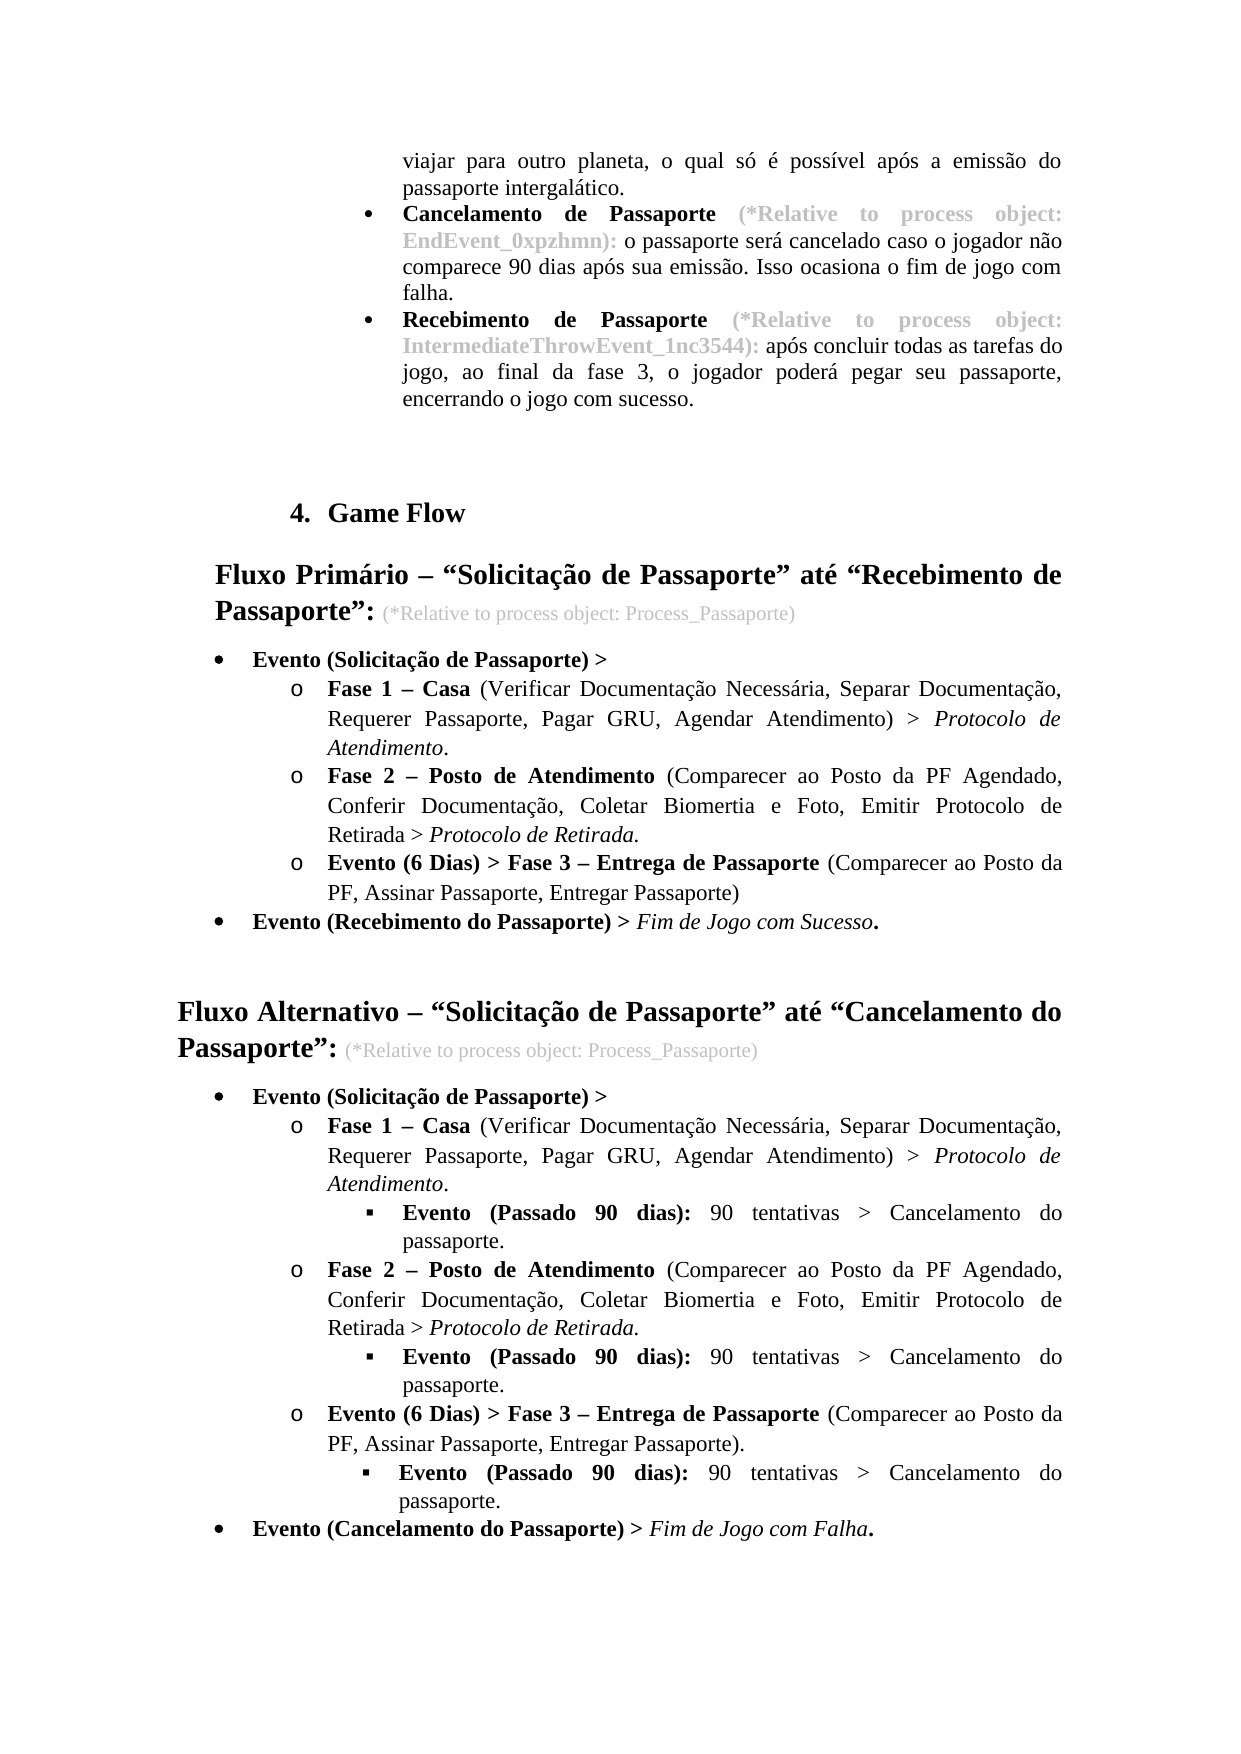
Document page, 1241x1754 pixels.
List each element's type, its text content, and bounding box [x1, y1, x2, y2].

list Evento (Solicitação de Passaporte) > [215, 1083, 1063, 1109]
list Evento (Passado 90 dias): 90 tentativas > Cancelamento do passaporte. [361, 1458, 1063, 1513]
list Fase 2 – Posto de Atendimento (Comparecer ao Posto da PF Agendado, Conferir Documentação, Coletar Biomertia e Foto, Emitir Protocolo de Retirada > Protocolo de Retirada. [290, 1256, 1063, 1341]
text Fluxo Alternativo – “Solicitação de Passaporte” até “Cancelamento do Passaporte”: (*Relative to process object: Process_Passaporte) [177, 994, 1063, 1064]
list Evento (Passado 90 dias): 90 tentativas > Cancelamento do passaporte. [365, 1199, 1063, 1254]
list Evento (Passado 90 dias): 90 tentativas > Cancelamento do passaporte. [365, 1343, 1063, 1398]
list Evento (Solicitação de Passaporte) > [215, 646, 1063, 673]
list Fase 1 – Casa (Verificar Documentação Necessária, Separar Documentação, Requerer Passaporte, Pagar GRU, Agendar Atendimento) > Protocolo de Atendimento. [290, 675, 1063, 760]
list Evento (6 Dias) > Fase 3 – Entrega de Passaporte (Comparecer ao Posto da PF, Assinar Passaporte, Entregar Passaporte). [290, 1400, 1063, 1456]
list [365, 148, 1063, 200]
list Evento (6 Dias) > Fase 3 – Entrega de Passaporte (Comparecer ao Posto da PF, Assinar Passaporte, Entregar Passaporte) [290, 849, 1063, 906]
list Fase 2 – Posto de Atendimento (Comparecer ao Posto da PF Agendado, Conferir Documentação, Coletar Biomertia e Foto, Emitir Protocolo de Retirada > Protocolo de Retirada. [290, 762, 1063, 847]
list Cancelamento de Passaporte (*Relative to process object: EndEvent_0xpzhmn): o passaporte será cancelado caso o jogador não comparece 90 dias após sua emissão. Isso ocasiona o fim de jogo com falha. [365, 200, 1063, 306]
text Fluxo Primário – “Solicitação de Passaporte” até “Recebimento de Passaporte”: (*Relative to process object: Process_Passaporte) [215, 557, 1063, 627]
list Evento (Recebimento do Passaporte) > Fim de Jogo com Sucesso. [215, 908, 1063, 934]
list Fase 1 – Casa (Verificar Documentação Necessária, Separar Documentação, Requerer Passaporte, Pagar GRU, Agendar Atendimento) > Protocolo de Atendimento. [290, 1112, 1063, 1197]
list Recebimento de Passaporte (*Relative to process object: IntermediateThrowEvent_1nc3544): após concluir todas as tarefas do jogo, ao final da fase 3, o jogador poderá pegar seu passaporte, encerrando o jogo com sucesso. [365, 306, 1063, 411]
list Game Flow [290, 496, 1063, 528]
list Evento (Cancelamento do Passaporte) > Fim de Jogo com Falha. [215, 1515, 1063, 1542]
